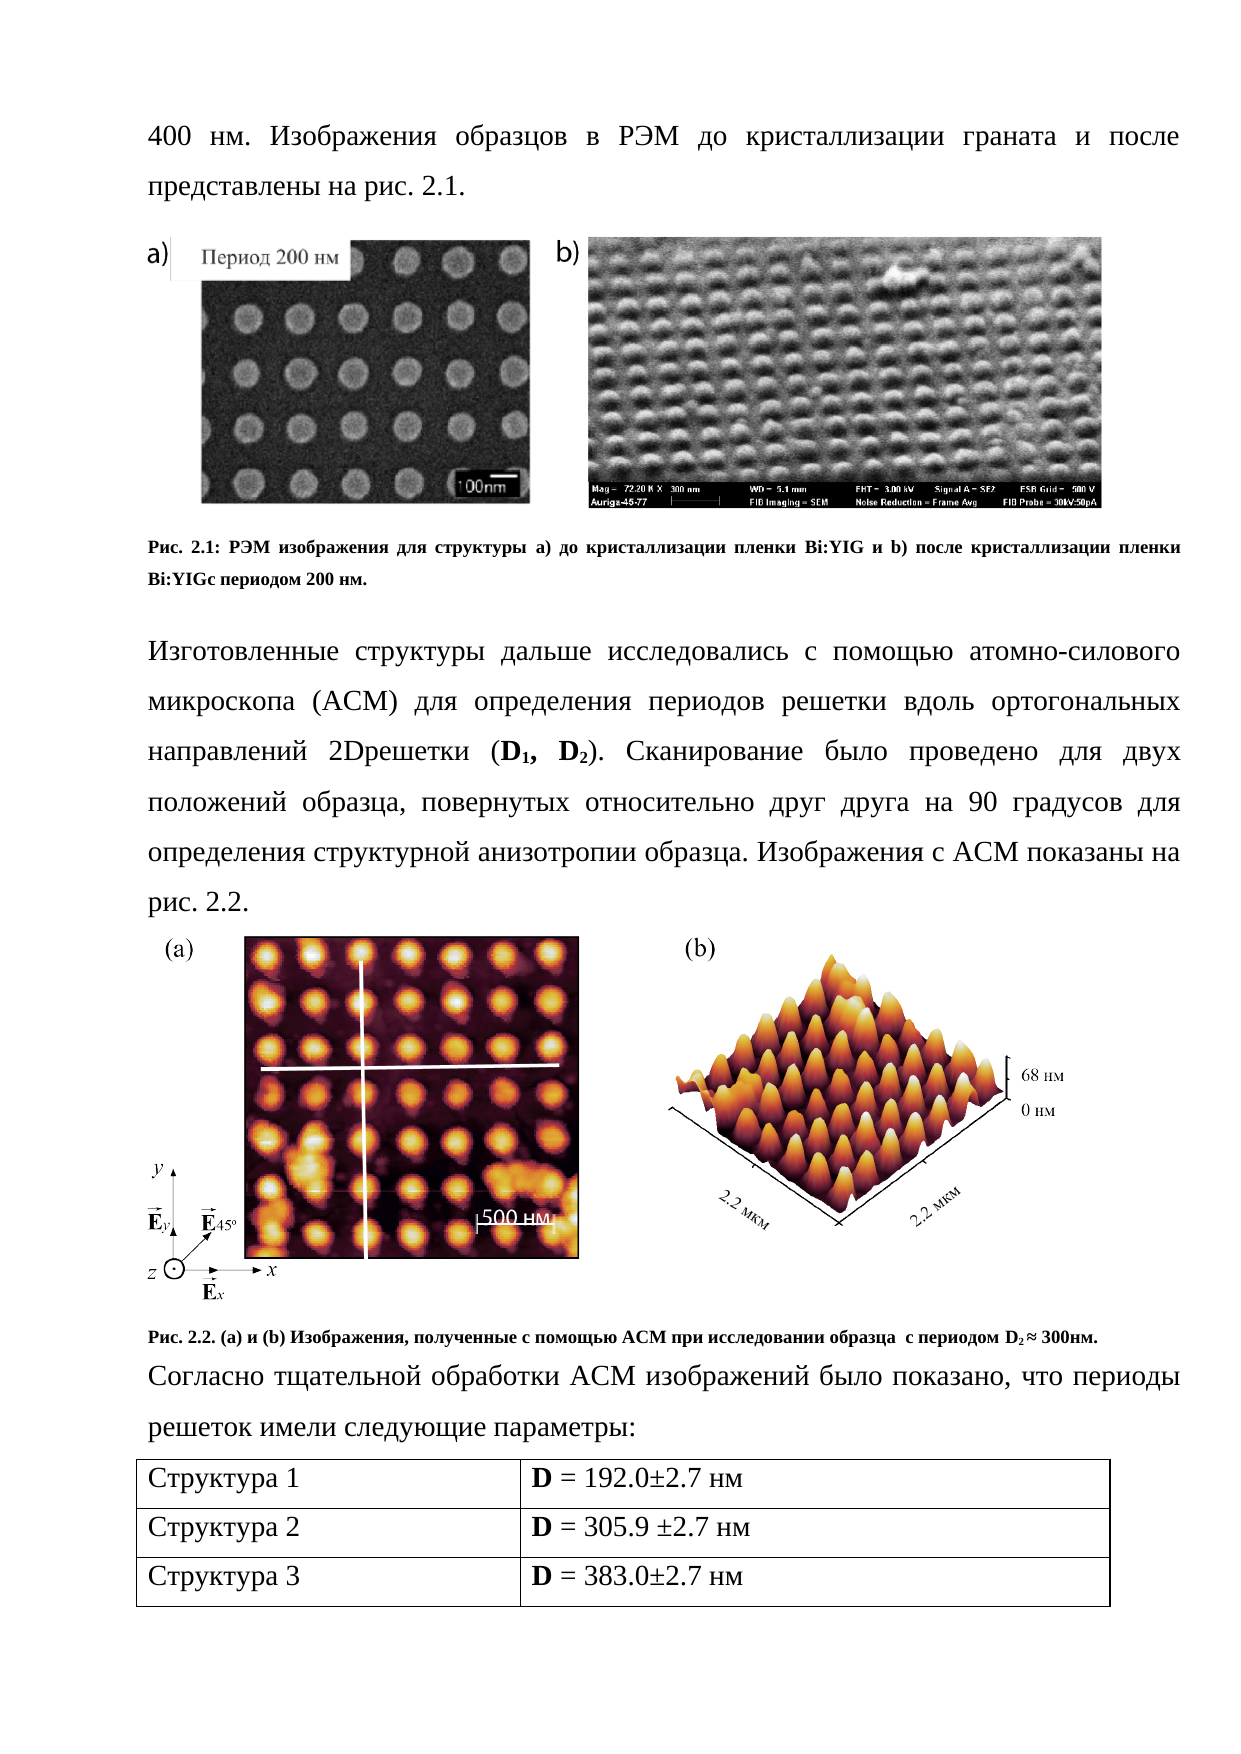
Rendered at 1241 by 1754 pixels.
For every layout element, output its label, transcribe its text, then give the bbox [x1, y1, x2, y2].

table_cell Структура 3 [137, 1558, 520, 1606]
text Рис. 2.1: РЭМ изображения для структуры a) до кристаллизации пленки Bi:YIG и b) после кристаллизации пленки Bi:YIGс периодом 200 нм. [148, 536, 1181, 590]
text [148, 118, 1181, 202]
table_header Структура 1 [137, 1460, 520, 1508]
table_header D = 192.0±2.7 нм [521, 1460, 1109, 1508]
text Согласно тщательной обработки АСМ изображений было показано, что периоды решеток имели следующие параметры: [148, 1358, 1181, 1442]
table_cell D = 383.0±2.7 нм [521, 1558, 1109, 1606]
picture [147, 218, 1122, 522]
table_cell D = 305.9 ±2.7 нм [521, 1509, 1109, 1557]
text Рис. 2.2. (а) и (b) Изображения, полученные с помощью АСМ при исследовании образца с периодом D2 ≈ 300нм. [148, 1326, 1181, 1348]
table_cell Структура 2 [137, 1509, 520, 1557]
picture [147, 934, 1064, 1312]
text Изготовленные структуры дальше исследовались с помощью атомно-силового микроскопа (АСМ) для определения периодов решетки вдоль ортогональных направлений 2Dрешетки (D1, D2). Сканирование было проведено для двух положений образца, повернутых относительно друг друга на 90 градусов для определения структурной анизотропии образца. Изображения с АСМ показаны на рис. 2.2. [148, 633, 1181, 918]
